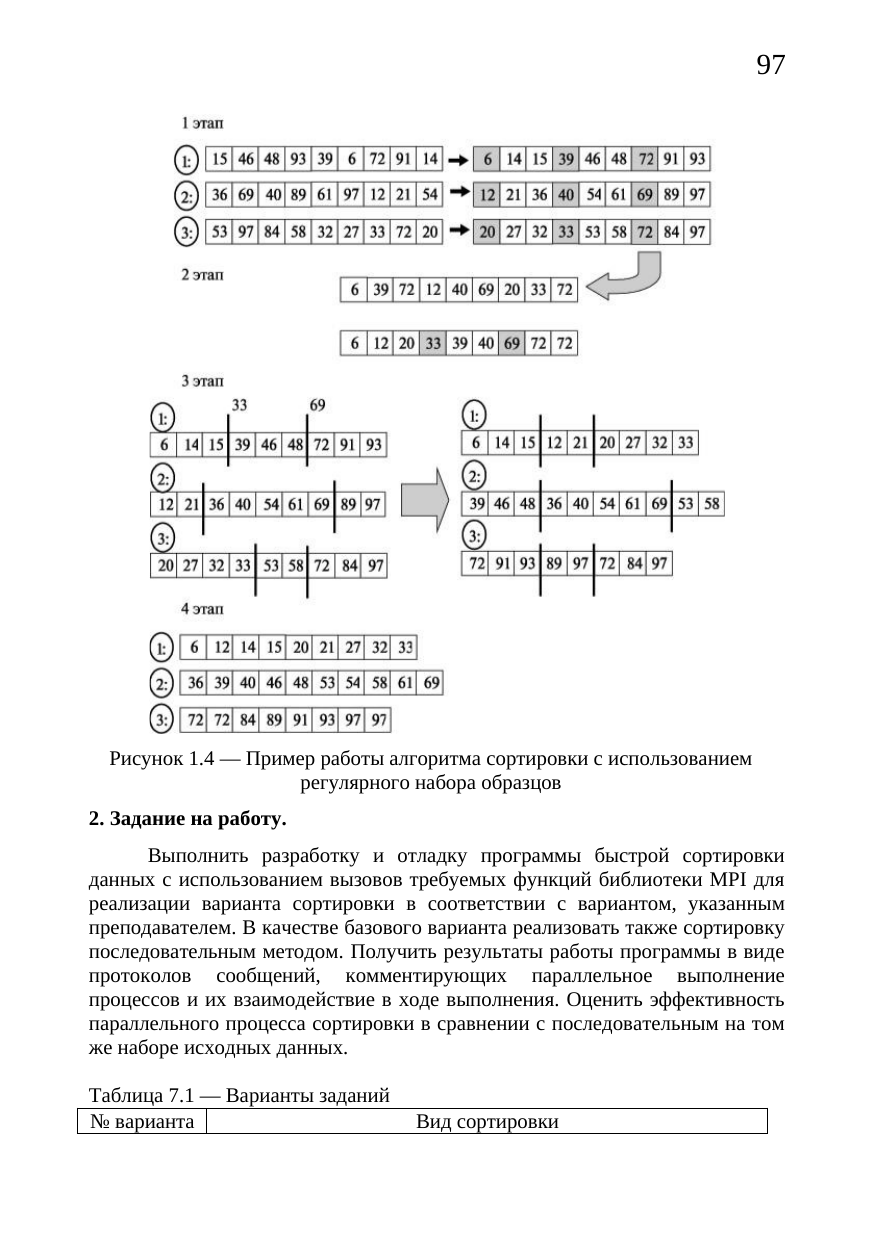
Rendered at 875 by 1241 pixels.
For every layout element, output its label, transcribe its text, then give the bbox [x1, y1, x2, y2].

text Рисунок 1.4 — Пример работы алгоритма сортировки с использованием регулярного набора образцов [89, 746, 773, 794]
table_header № варианта [78, 1109, 206, 1133]
picture [149, 114, 725, 734]
subtitle 2. Задание на работу. [89, 806, 785, 830]
table_header Вид сортировки [207, 1109, 767, 1133]
text Выполнить разработку и отладку программы быстрой сортировки данных с использованием вызовов требуемых функций библиотеки MPI для реализации варианта сортировки в соответствии с вариантом, указанным преподавателем. В качестве базового варианта реализовать также сортировку последовательным методом. Получить результаты работы программы в виде протоколов сообщений, комментирующих параллельное выполнение процессов и их взаимодействие в ходе выполнения. Оценить эффективность параллельного процесса сортировки в сравнении с последовательным на том же наборе исходных данных. [89, 843, 785, 1059]
text Таблица 7.1 — Варианты заданий [89, 1083, 785, 1107]
